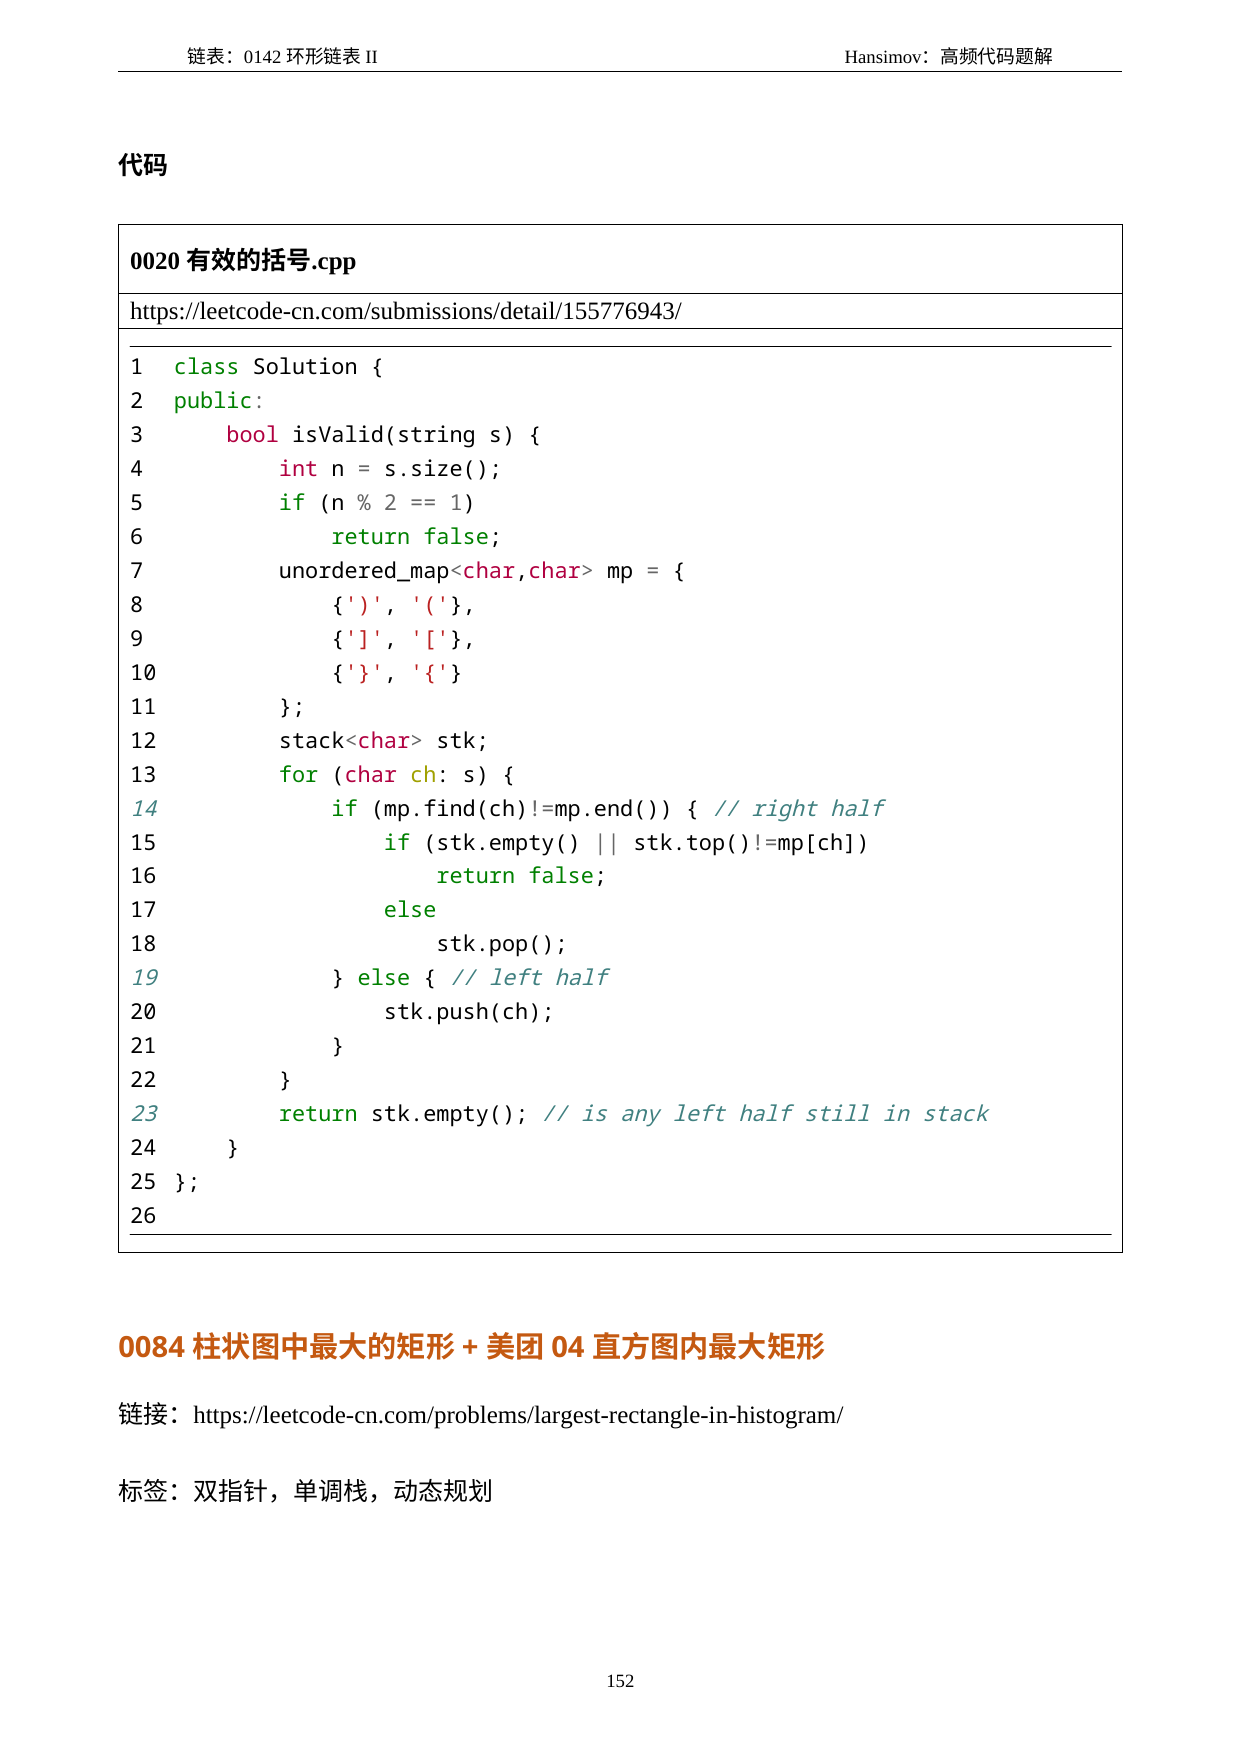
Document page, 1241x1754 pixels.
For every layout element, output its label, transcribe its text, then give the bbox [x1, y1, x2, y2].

subtitle 0084 柱状图中最大的矩形 + 美团 04 直方图内最大矩形 [118, 1311, 1097, 1379]
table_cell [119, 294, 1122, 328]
text 标签：双指针，单调栈，动态规划 [118, 1456, 1122, 1524]
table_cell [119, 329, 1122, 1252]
subtitle 代码 [118, 130, 1097, 198]
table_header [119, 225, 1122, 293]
text 链接：https://leetcode-cn.com/problems/largest-rectangle-in-histogram/ [118, 1379, 1122, 1447]
